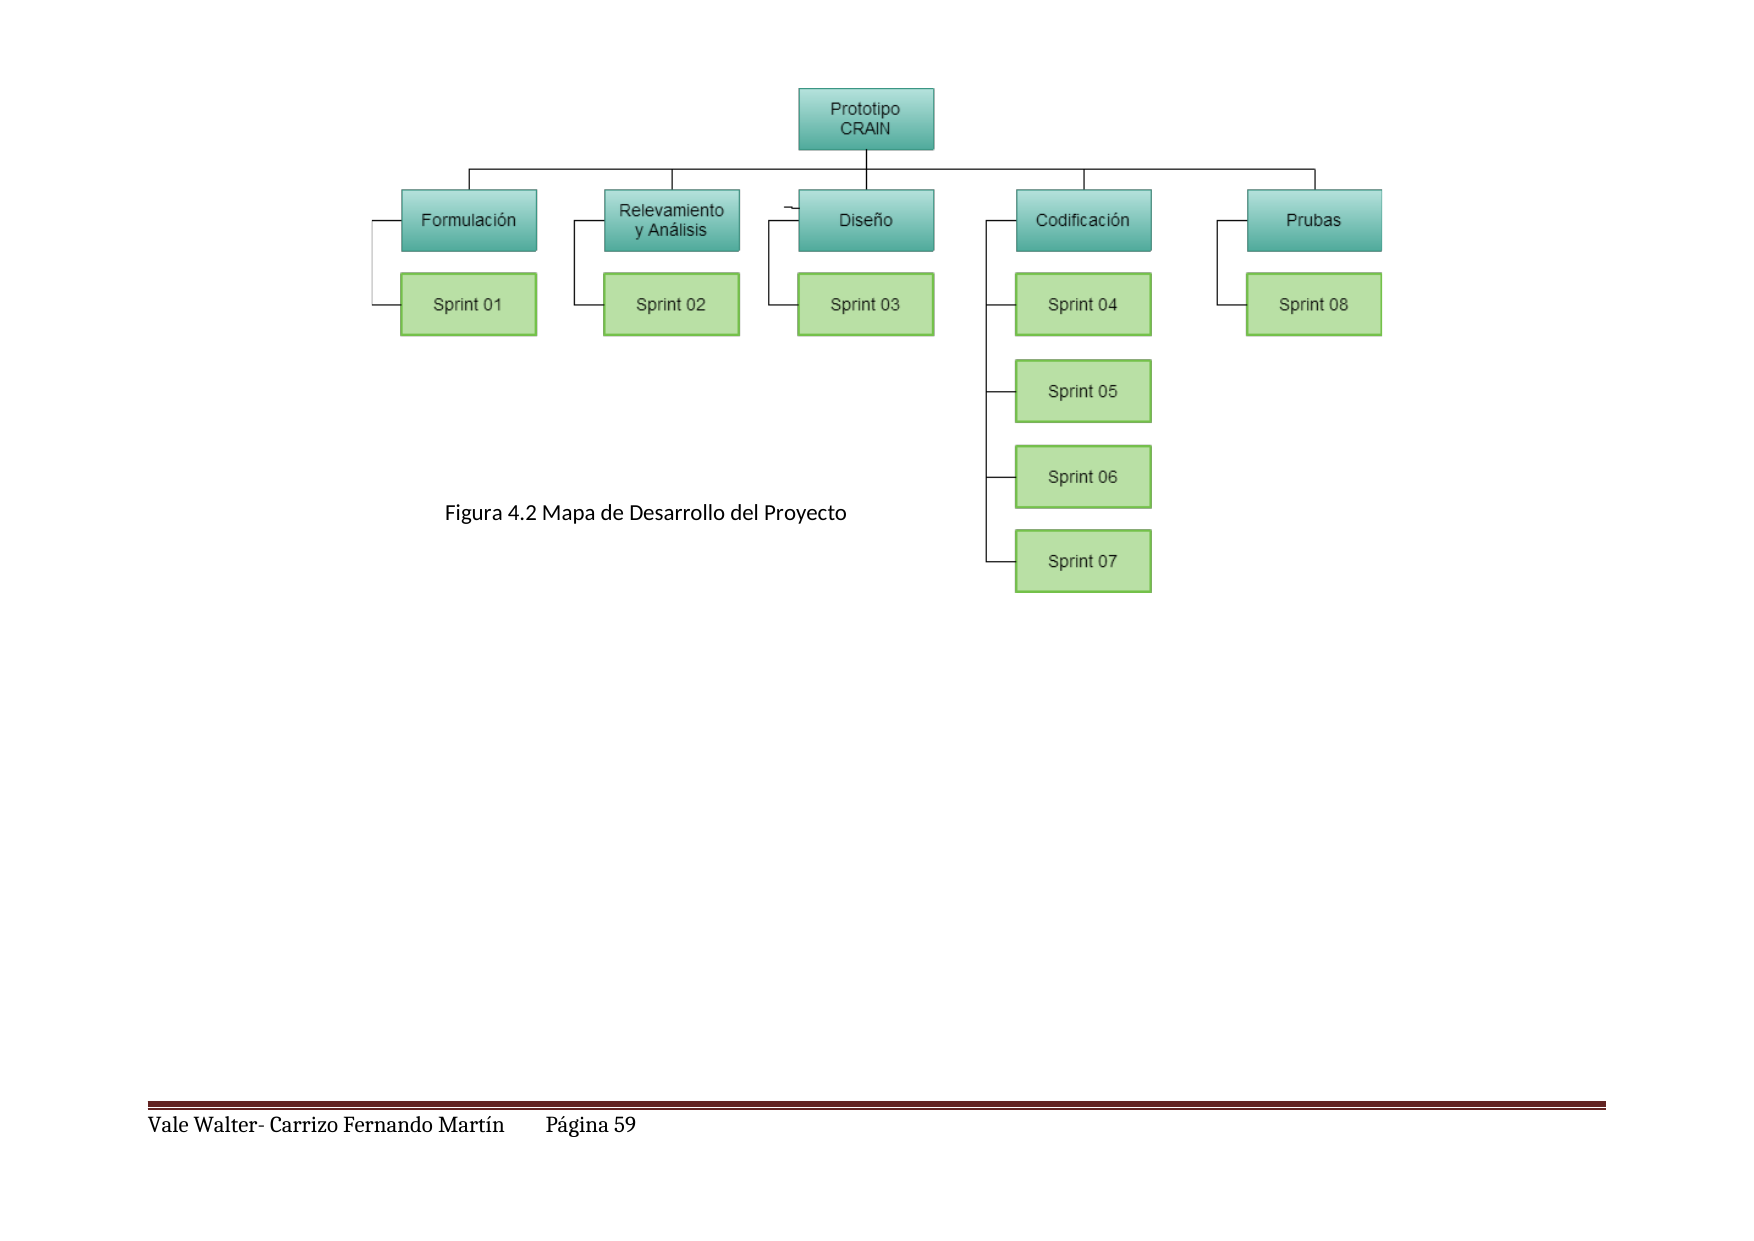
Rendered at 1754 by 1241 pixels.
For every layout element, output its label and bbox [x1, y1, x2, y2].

picture [371, 88, 1383, 593]
